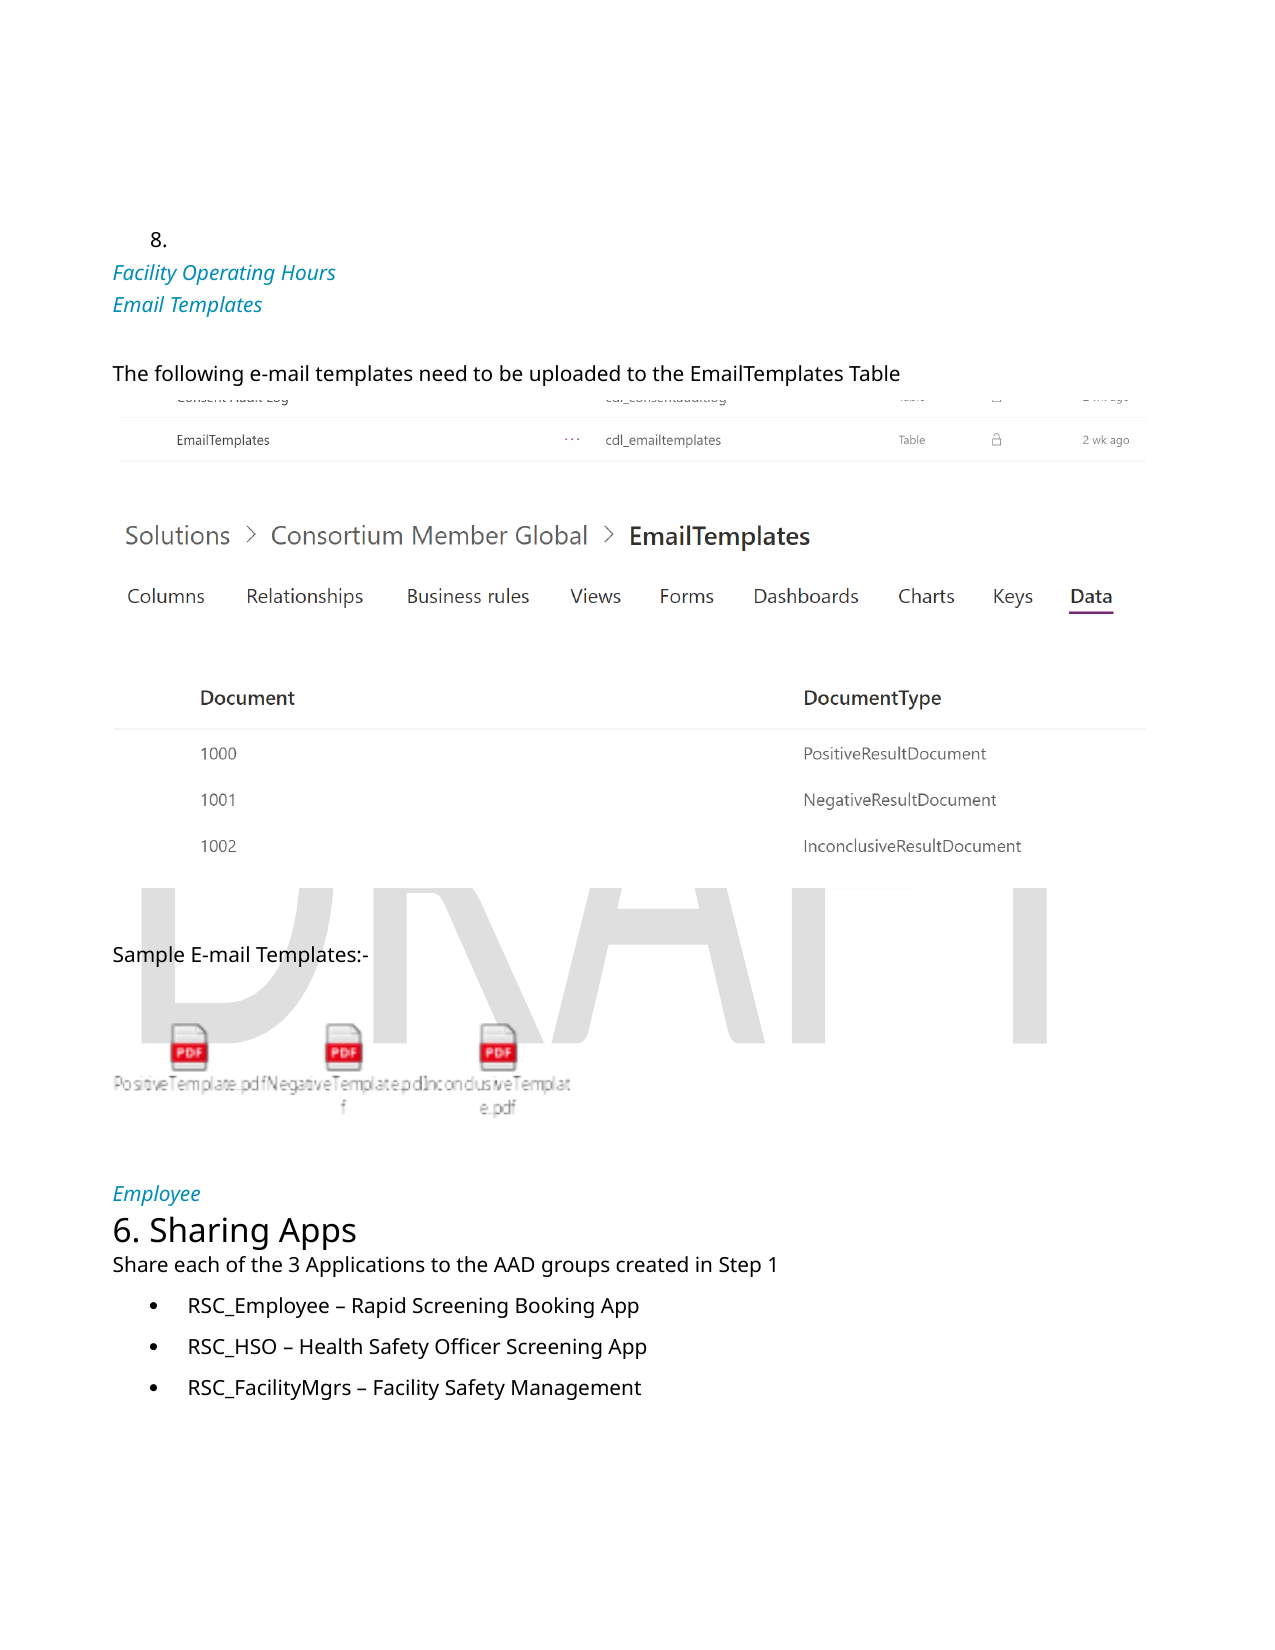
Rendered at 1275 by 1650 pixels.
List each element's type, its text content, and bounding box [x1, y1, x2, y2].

picture [112, 400, 1146, 465]
subtitle Employee [112, 1179, 1146, 1207]
picture [112, 517, 1146, 888]
list RSC_HSO – Health Safety Officer Screening App [150, 1332, 1146, 1361]
text The following e-mail templates need to be uploaded to the EmailTemplates Table [112, 359, 1146, 388]
subtitle 6. Sharing Apps [112, 1207, 1146, 1251]
text Share each of the 3 Applications to the AAD groups created in Step 1 [112, 1251, 1146, 1279]
subtitle Facility Operating Hours [112, 258, 1146, 286]
text Sample E-mail Templates:- [112, 941, 1146, 969]
subtitle Email Templates [112, 290, 1146, 319]
list RSC_FacilityMgrs – Facility Safety Management [150, 1373, 1146, 1402]
list RSC_Employee – Rapid Screening Booking App [150, 1292, 1146, 1320]
